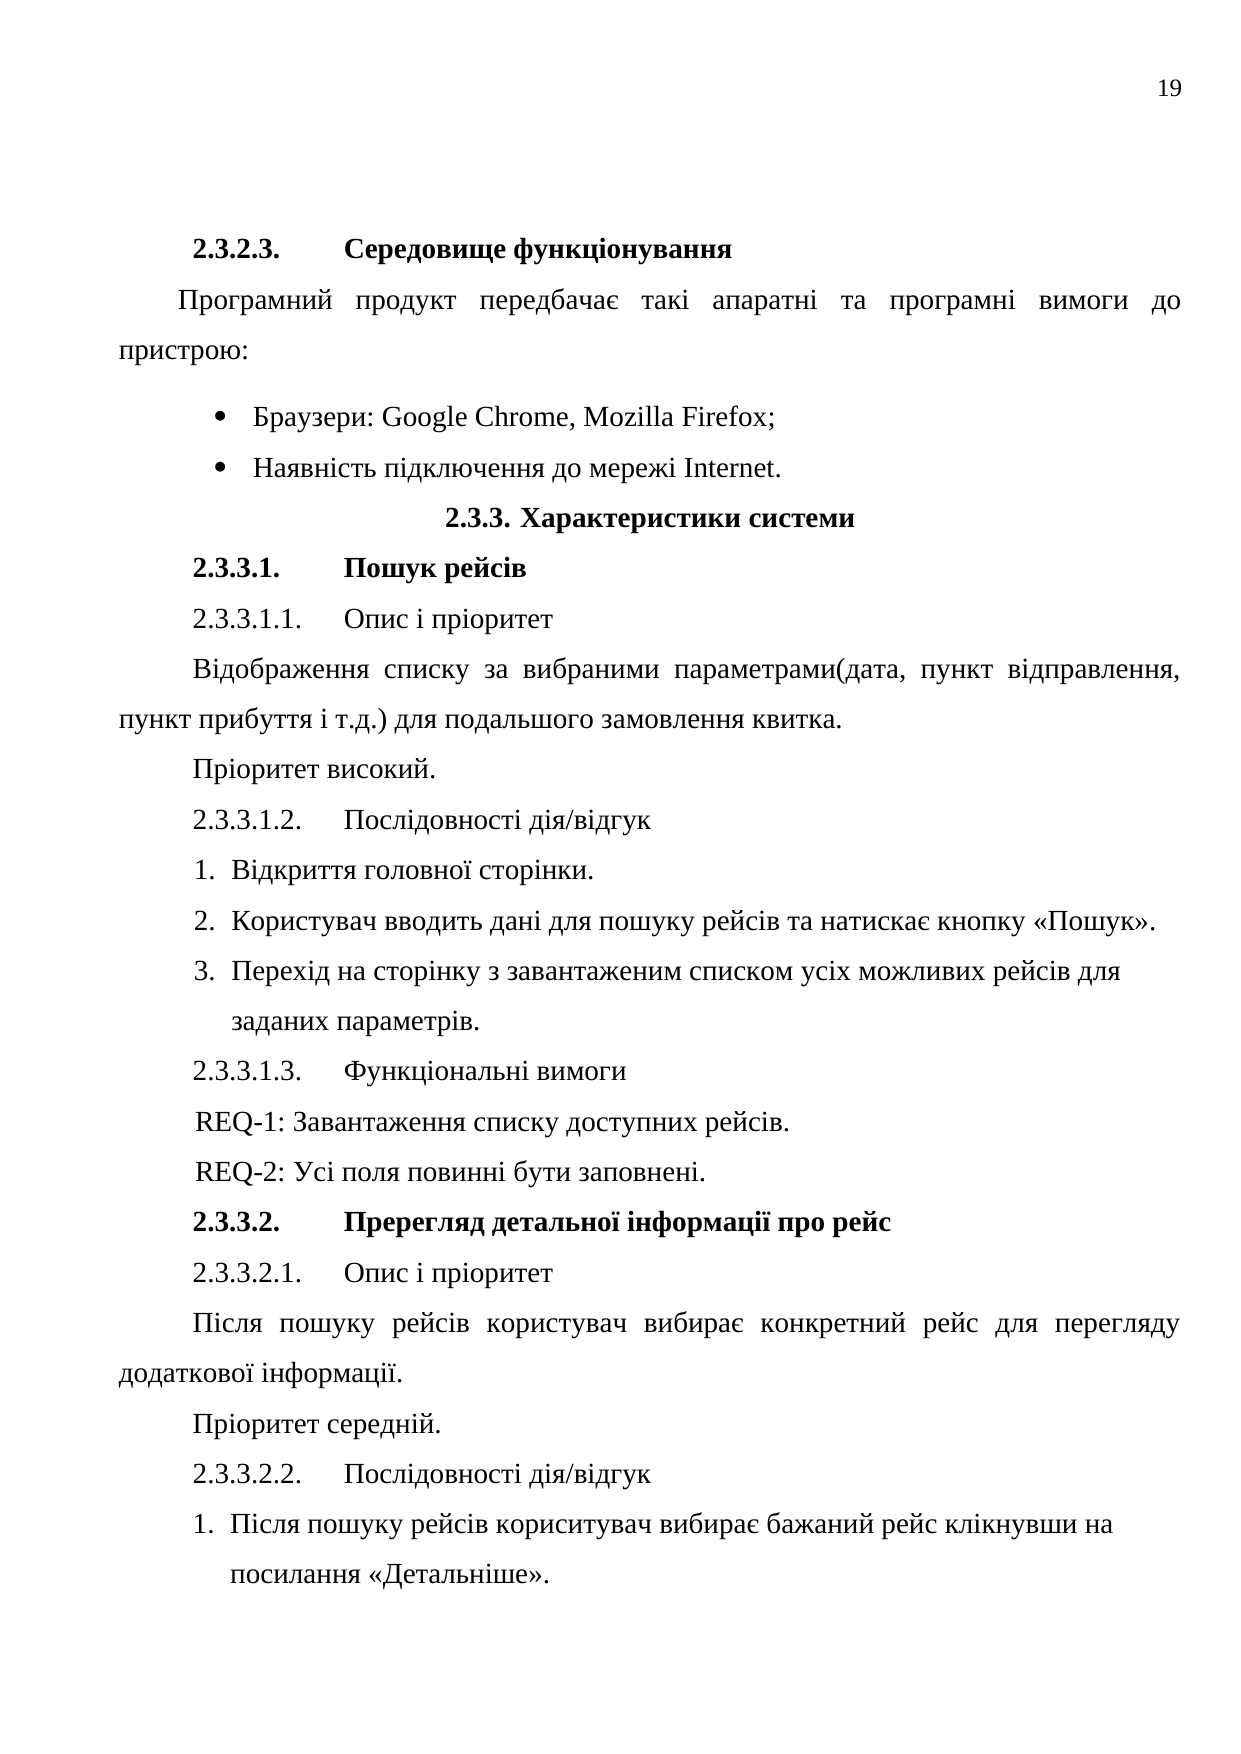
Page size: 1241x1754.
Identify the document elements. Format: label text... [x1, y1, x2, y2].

list Відкриття головної сторінки. [193, 852, 1182, 886]
list Середовище функціонування [118, 232, 1182, 265]
text Програмний продукт передбачає такі апаратні та програмні вимоги до пристрою: [118, 282, 1182, 366]
list Після пошуку рейсів кориситувач вибирає бажаний рейс клікнувши на посилання «Детальніше». [192, 1506, 1182, 1590]
list Опис і пріоритет [192, 601, 1182, 634]
list REQ-1: Завантаження списку доступних рейсів. [193, 1104, 1182, 1137]
list Перехід на сторінку з завантаженим списком усіх можливих рейсів для заданих параметрів. [193, 953, 1182, 1037]
list Пререгляд детальної інформації про рейс [118, 1204, 1182, 1238]
list Відображення списку за вибраними параметрами(дата, пункт відправлення, пункт прибуття і т.д.) для подальшого замовлення квитка. [118, 651, 1182, 735]
list Пріоритет середній. [118, 1406, 1182, 1439]
list Характеристики системи [118, 500, 1182, 534]
list Пріоритет високий. [118, 752, 1182, 785]
list Наявність підключення до мережі Internet. [215, 450, 1182, 483]
list Браузери: Google Chrome, Mozilla Firefox; [215, 399, 1182, 433]
list Опис і пріоритет [192, 1255, 1182, 1288]
list Послідовності дія/відгук [192, 802, 1182, 836]
list Пошук рейсів [118, 550, 1182, 584]
list Користувач вводить дані для пошуку рейсів та натискає кнопку «Пошук». [193, 903, 1182, 936]
list Послідовності дія/відгук [192, 1456, 1182, 1489]
list Після пошуку рейсів користувач вибирає конкретний рейс для перегляду додаткової інформації. [118, 1305, 1182, 1389]
list Функціональні вимоги [192, 1053, 1182, 1087]
list REQ-2: Усі поля повинні бути заповнені. [193, 1154, 1182, 1188]
